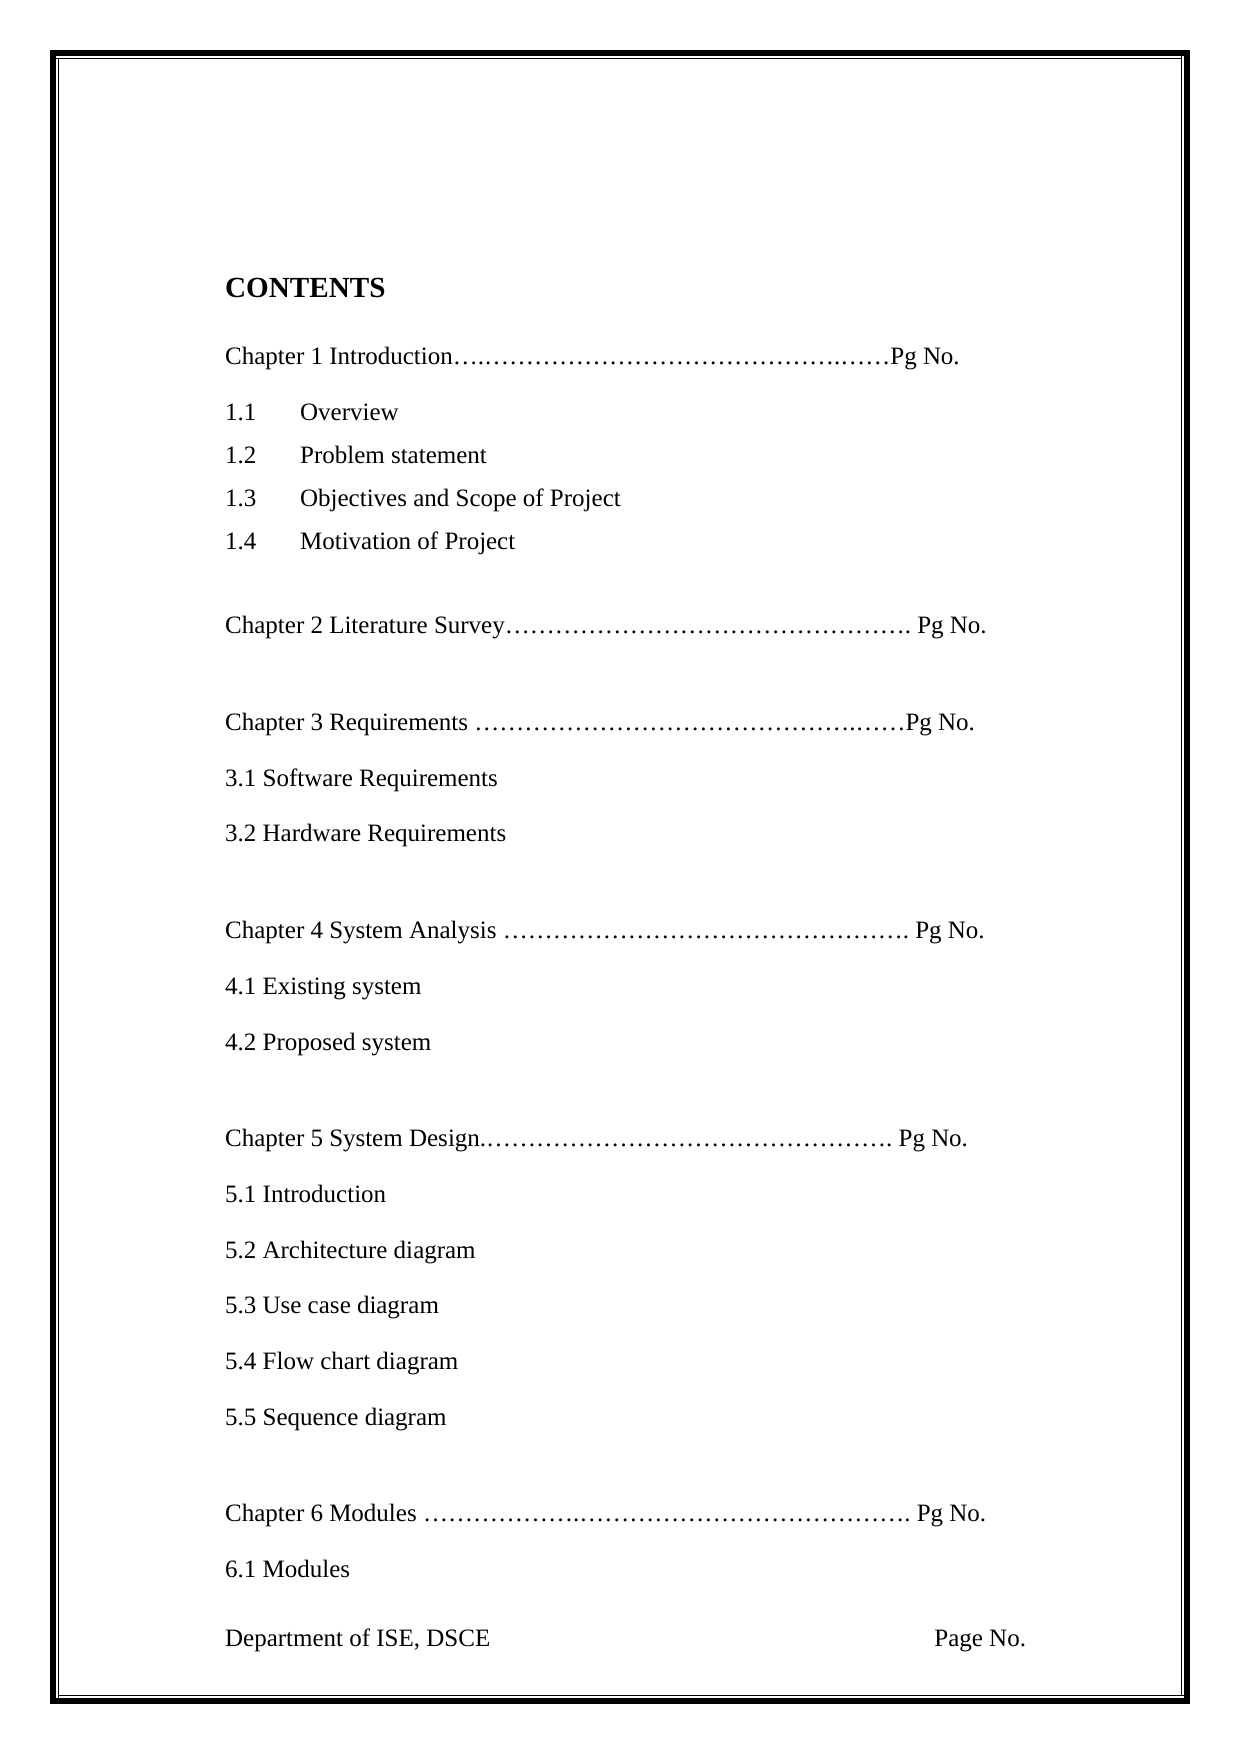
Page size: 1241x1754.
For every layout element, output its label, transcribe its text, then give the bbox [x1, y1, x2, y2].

text Chapter 1 Introduction….…………………………………….……Pg No. [225, 341, 1053, 370]
text 5.2 Architecture diagram [225, 1235, 1053, 1263]
text 3.1 Software Requirements [225, 763, 1053, 792]
list Problem statement [225, 440, 1053, 468]
text 3.2 Hardware Requirements [225, 818, 1053, 847]
list Overview [225, 397, 1053, 425]
text 5.4 Flow chart diagram [225, 1346, 1053, 1375]
text Chapter 3 Requirements ……………………………………….……Pg No. [225, 707, 1053, 736]
text Chapter 6 Modules ……………….…………………………………. Pg No. [225, 1498, 1053, 1527]
list Motivation of Project [225, 526, 1053, 555]
text 5.3 Use case diagram [225, 1290, 1053, 1319]
text Chapter 2 Literature Survey…………………………………………. Pg No. [225, 610, 1053, 639]
text 6.1 Modules [225, 1554, 1053, 1583]
text Chapter 4 System Analysis …………………………………………. Pg No. [225, 915, 1053, 944]
list Objectives and Scope of Project [225, 483, 1053, 512]
text 4.2 Proposed system [225, 1027, 1053, 1055]
text 5.1 Introduction [225, 1179, 1053, 1208]
text 5.5 Sequence diagram [225, 1402, 1053, 1430]
text Chapter 5 System Design.…………………………………………. Pg No. [225, 1123, 1053, 1152]
text CONTENTS [225, 270, 1053, 303]
text 4.1 Existing system [225, 971, 1053, 1000]
